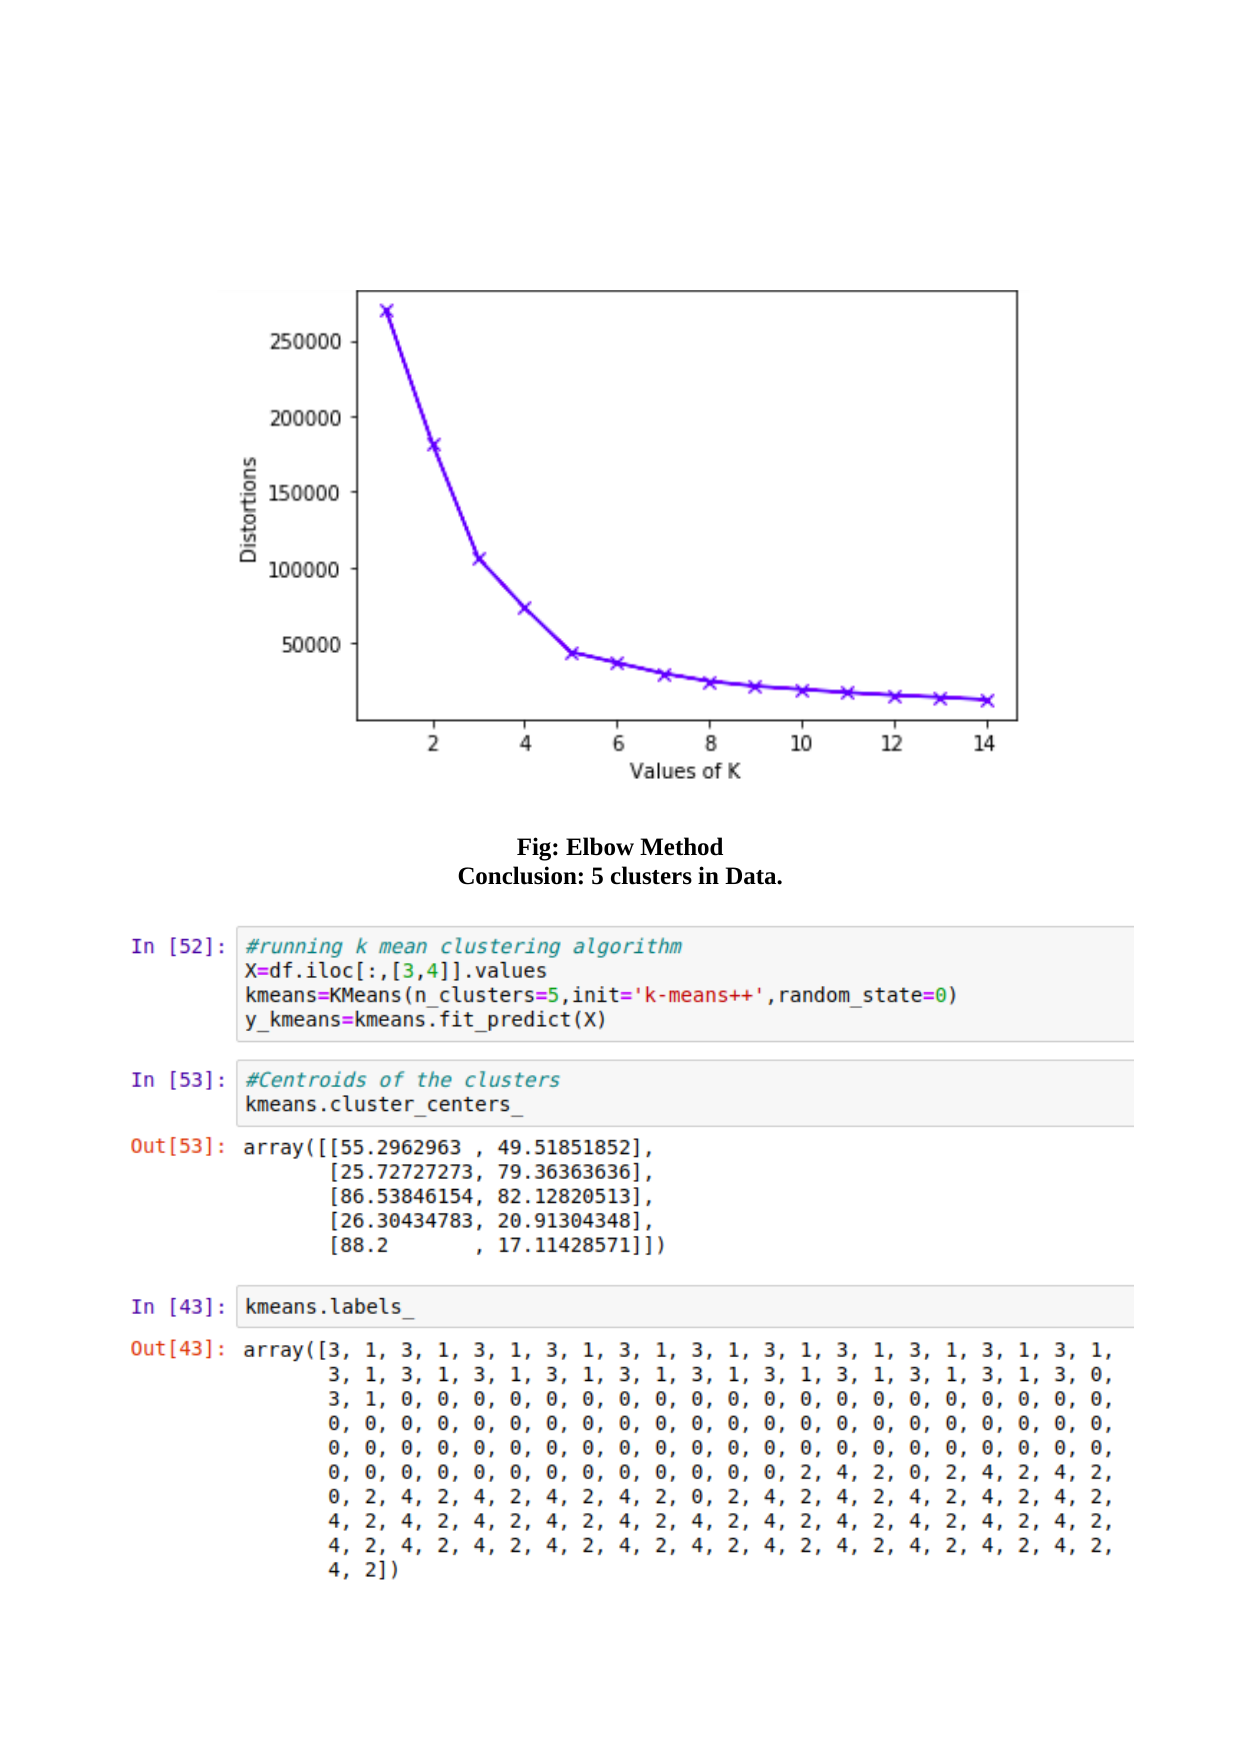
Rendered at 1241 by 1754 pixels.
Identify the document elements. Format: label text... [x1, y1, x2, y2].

text Conclusion: 5 clusters in Data. [118, 861, 1122, 890]
text Fig: Elbow Method [118, 832, 1122, 861]
picture [217, 290, 1030, 819]
picture [118, 918, 1134, 1594]
